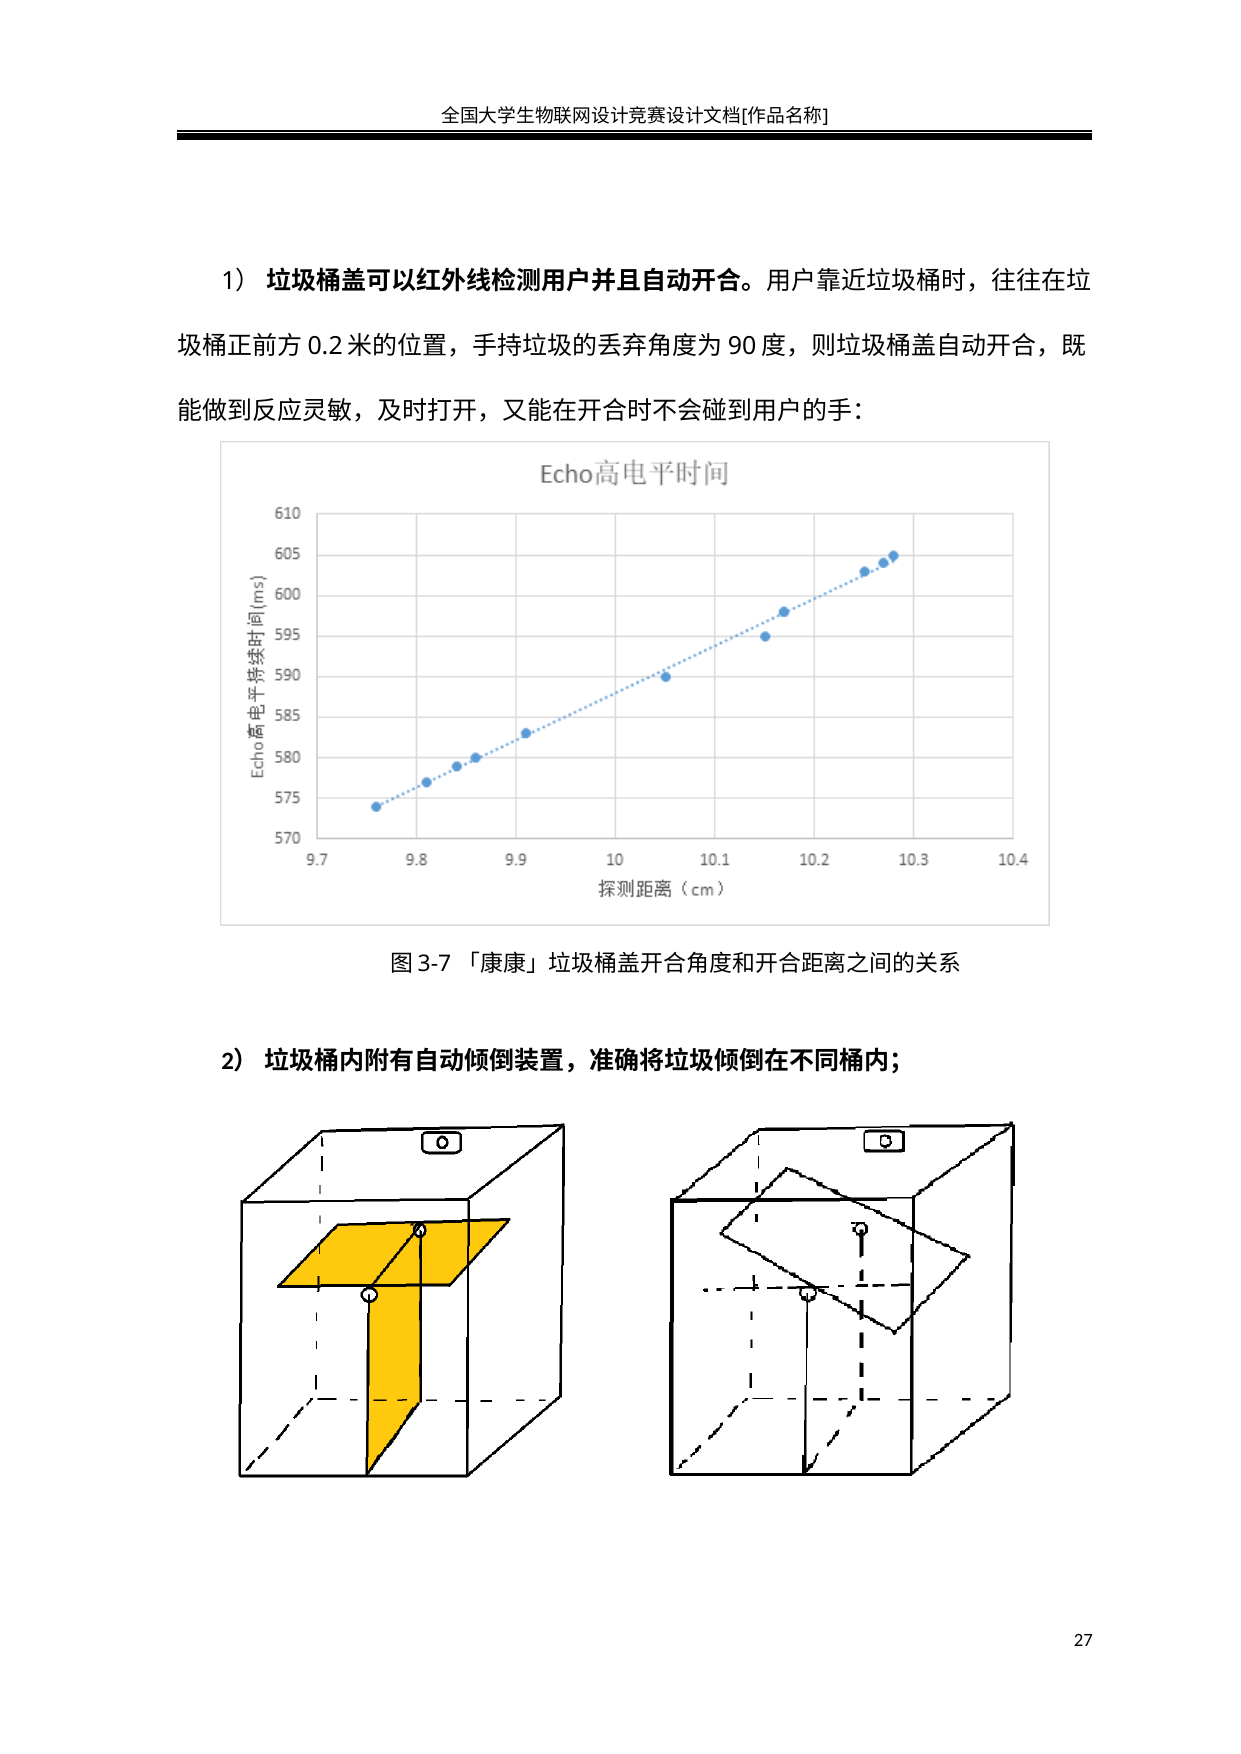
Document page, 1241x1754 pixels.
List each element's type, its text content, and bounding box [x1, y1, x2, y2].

picture [202, 1091, 1068, 1504]
picture [220, 441, 1050, 926]
list 垃圾桶盖可以红外线检测用户并且自动开合。用户靠近垃圾桶时，往往在垃圾桶正前方0.2米的位置，手持垃圾的丢弃角度为90度，则垃圾桶盖自动开合，既能做到反应灵敏，及时打开，又能在开合时不会碰到用户的手： [177, 246, 1092, 441]
text 图3-7 「康康」垃圾桶盖开合角度和开合距离之间的关系 [258, 929, 1092, 994]
text 2） 垃圾桶内附有自动倾倒装置，准确将垃圾倾倒在不同桶内； [177, 1026, 1092, 1091]
